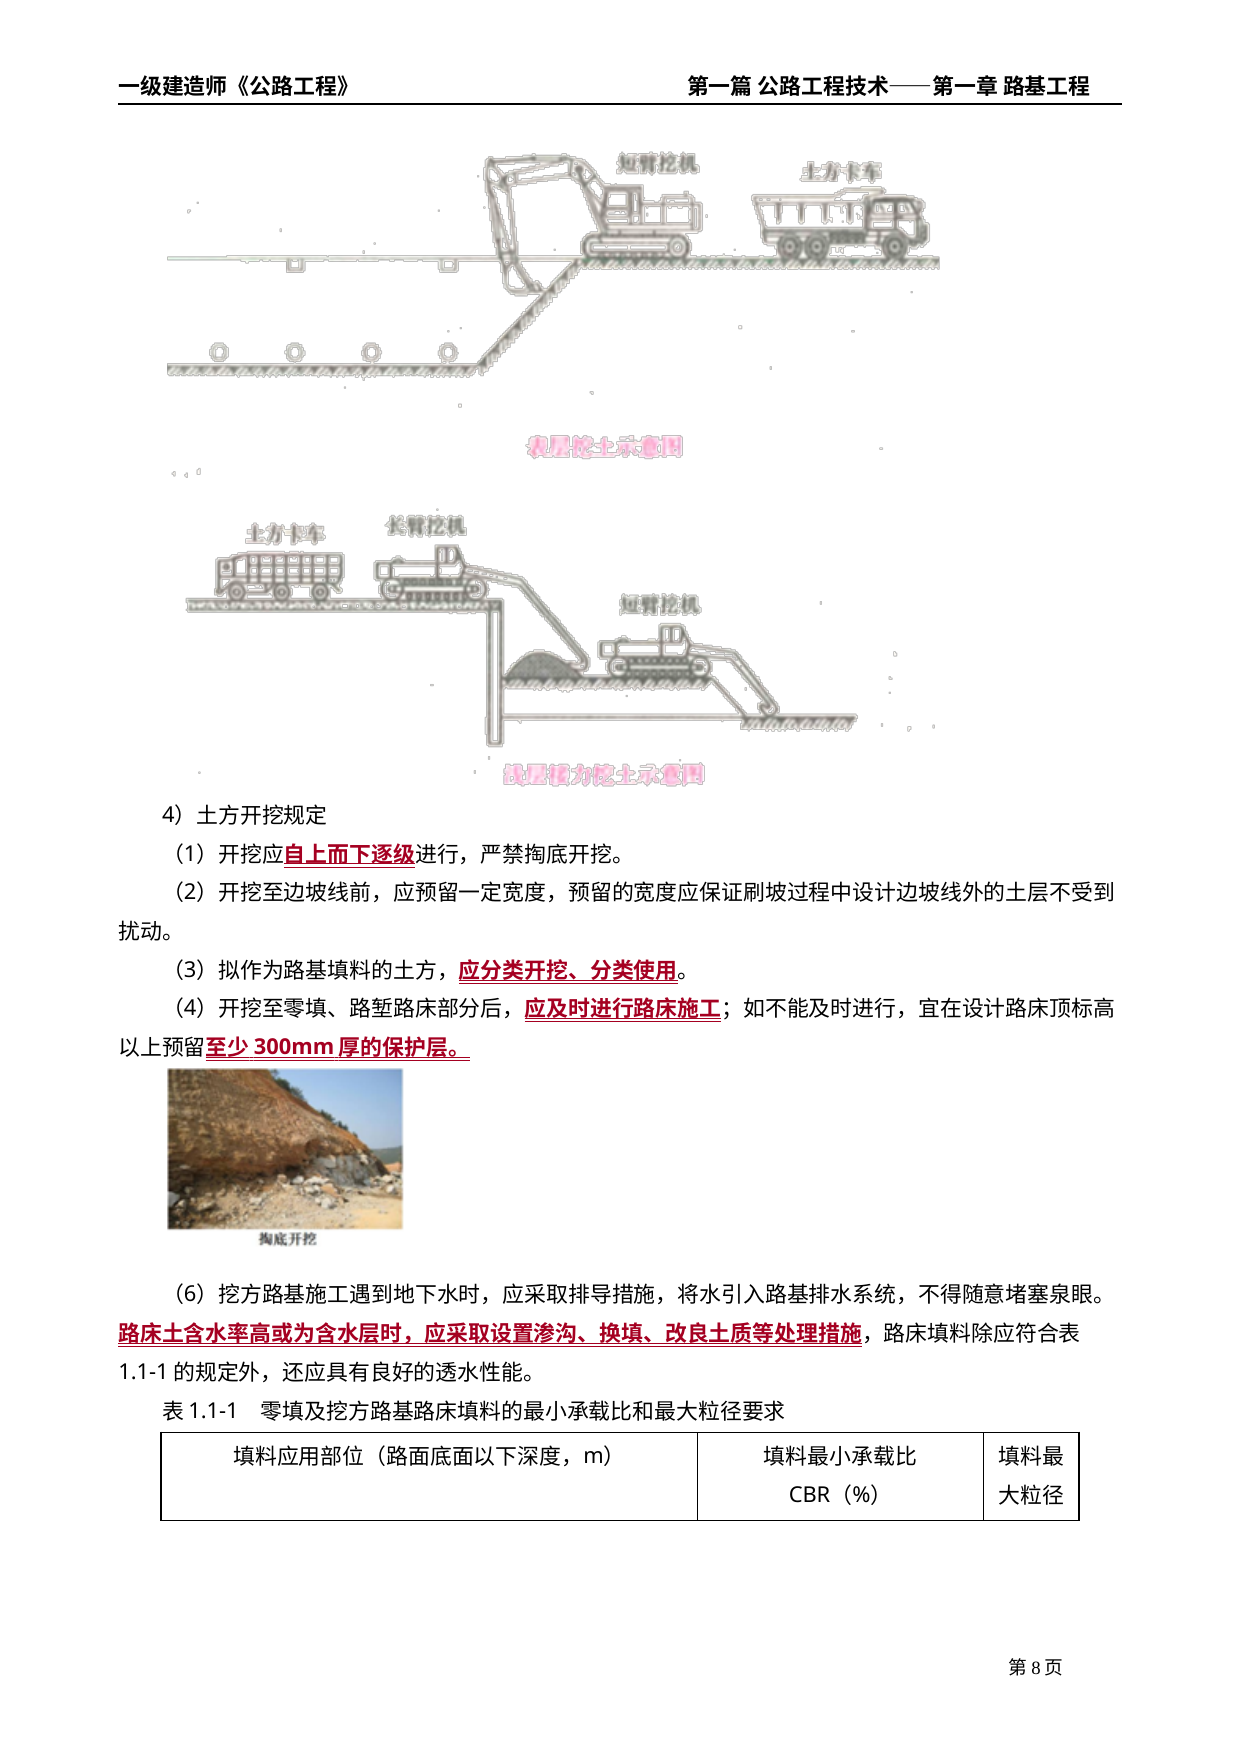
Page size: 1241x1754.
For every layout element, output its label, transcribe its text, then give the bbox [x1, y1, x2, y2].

text 表1.1-1 零填及挖方路基路床填料的最小承载比和最大粒径要求 [118, 1393, 1122, 1427]
text （4）开挖至零填、路堑路床部分后，应及时进行路床施工；如不能及时进行，宜在设计路床顶标高以上预留至少300mm厚的保护层。 [118, 990, 1122, 1063]
picture [166, 146, 941, 791]
text （3）拟作为路基填料的土方，应分类开挖、分类使用。 [118, 952, 1122, 986]
text 4）土方开挖规定 [118, 797, 1122, 831]
picture [166, 1067, 405, 1250]
table_header 填料最 大粒径 （mm） [984, 1433, 1078, 1520]
table_header 填料应用部位（路面底面以下深度，m） [162, 1433, 697, 1520]
text （6）挖方路基施工遇到地下水时，应采取排导措施，将水引入路基排水系统，不得随意堵塞泉眼。路床土含水率高或为含水层时，应采取设置渗沟、换填、改良土质等处理措施，路床填料除应符合表1.1-1的规定外，还应具有良好的透水性能。 [118, 1276, 1122, 1388]
table_header 填料最小承载比 CBR（%） [698, 1433, 983, 1520]
text （1）开挖应自上而下逐级进行，严禁掏底开挖。 [118, 835, 1122, 869]
text （2）开挖至边坡线前，应预留一定宽度，预留的宽度应保证刷坡过程中设计边坡线外的土层不受到扰动。 [118, 874, 1122, 947]
